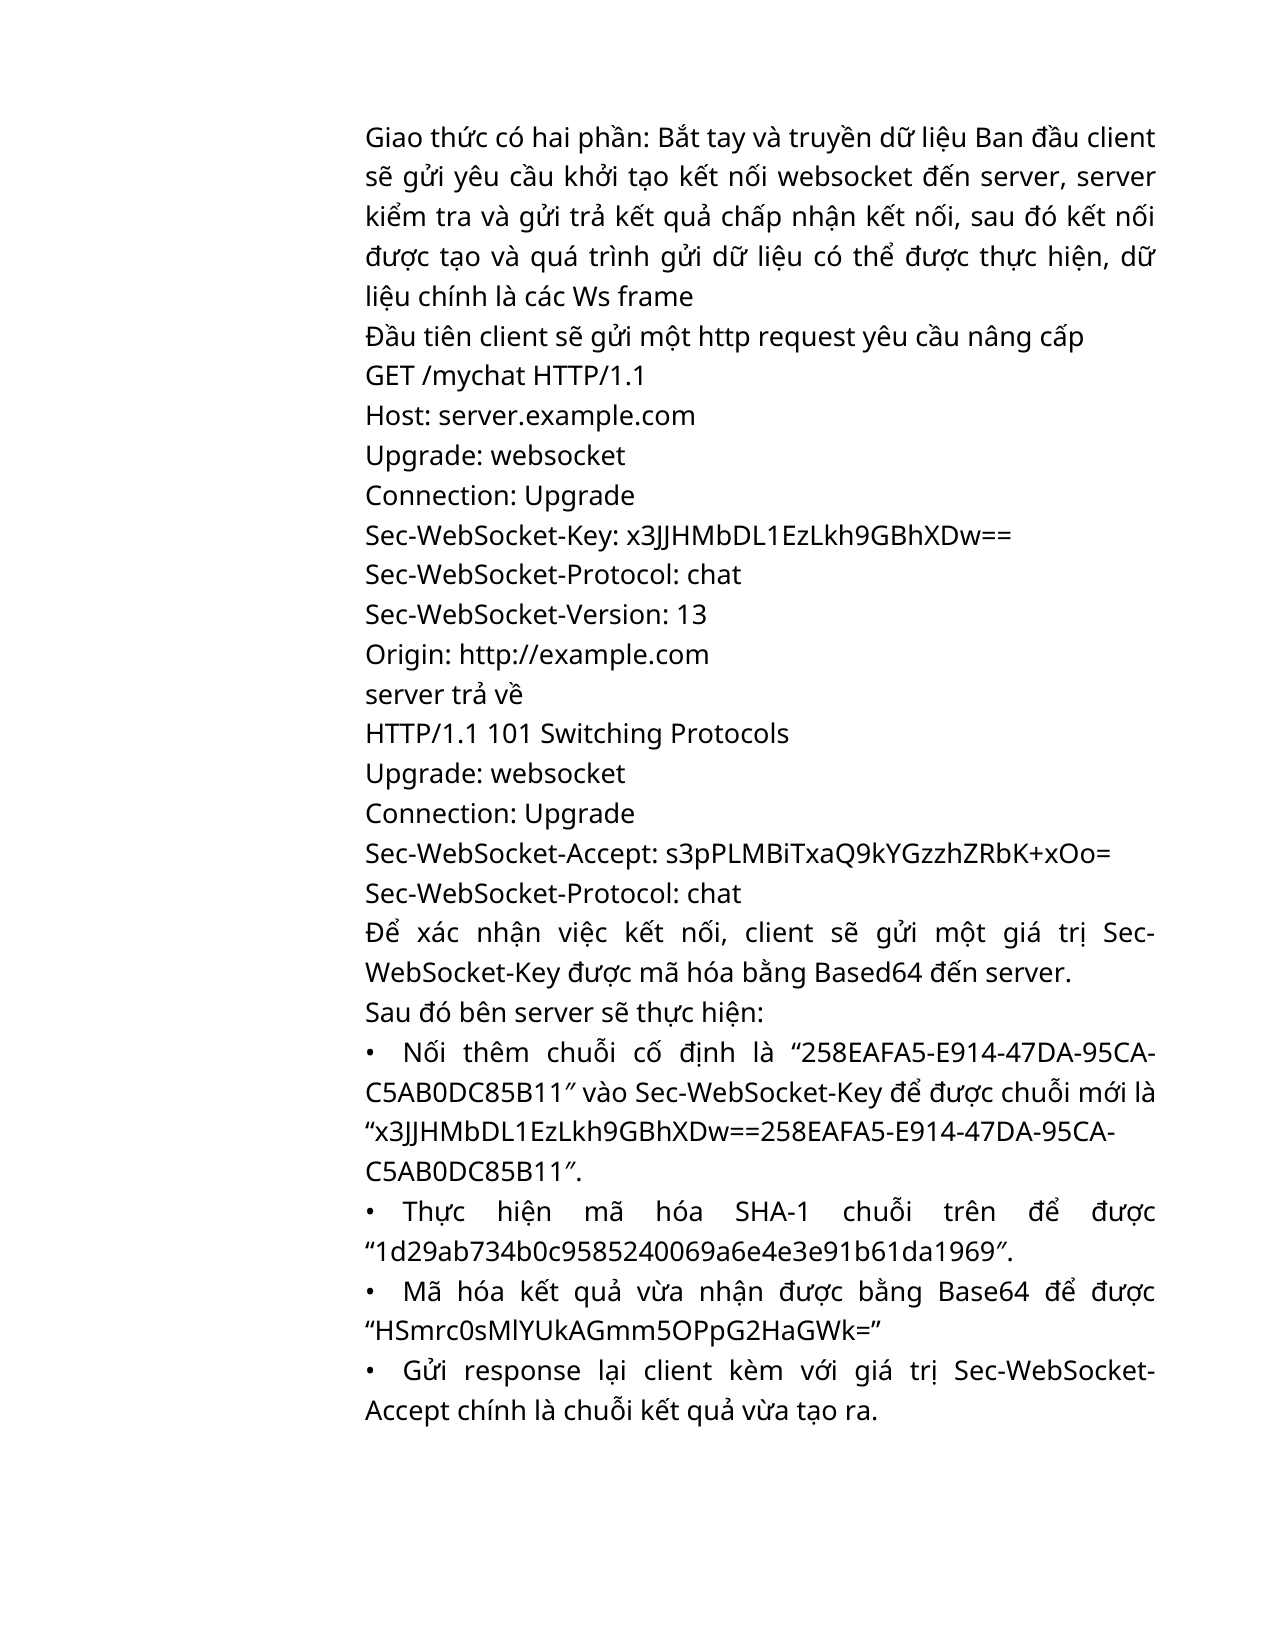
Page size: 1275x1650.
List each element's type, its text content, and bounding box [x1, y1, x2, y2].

list Host: server.example.com [365, 397, 1157, 433]
list Sec-WebSocket-Protocol: chat [365, 874, 1157, 911]
list Sec-WebSocket-Key: x3JJHMbDL1EzLkh9GBhXDw== [365, 516, 1157, 553]
list Connection: Upgrade [365, 794, 1157, 831]
list Upgrade: websocket [365, 436, 1157, 473]
list Sec-WebSocket-Protocol: chat [365, 556, 1157, 593]
list Giao thức có hai phần: Bắt tay và truyền dữ liệu Ban đầu client sẽ gửi yêu cầu khởi tạo kết nối websocket đến server, server kiểm tra và gửi trả kết quả chấp nhận kết nối, sau đó kết nối được tạo và quá trình gửi dữ liệu có thể được thực hiện, dữ liệu chính là các Ws frame [365, 118, 1157, 314]
list Origin: http://example.com [365, 635, 1157, 672]
list Sec-WebSocket-Version: 13 [365, 596, 1157, 632]
list Sec-WebSocket-Accept: s3pPLMBiTxaQ9kYGzzhZRbK+xOo= [365, 834, 1157, 871]
list server trả về [365, 675, 1157, 712]
list • Thực hiện mã hóa SHA-1 chuỗi trên để được “1d29ab734b0c9585240069a6e4e3e91b61da1969″. [365, 1192, 1157, 1269]
list • Nối thêm chuỗi cố định là “258EAFA5-E914-47DA-95CA-C5AB0DC85B11″ vào Sec-WebSocket-Key để được chuỗi mới là “x3JJHMbDL1EzLkh9GBhXDw==258EAFA5-E914-47DA-95CA-C5AB0DC85B11″. [365, 1033, 1157, 1189]
list HTTP/1.1 101 Switching Protocols [365, 715, 1157, 752]
list Để xác nhận việc kết nối, client sẽ gửi một giá trị Sec-WebSocket-Key được mã hóa bằng Based64 đến server. [365, 914, 1157, 991]
list Upgrade: websocket [365, 755, 1157, 792]
list Sau đó bên server sẽ thực hiện: [365, 993, 1157, 1030]
list • Mã hóa kết quả vừa nhận được bằng Base64 để được “HSmrc0sMlYUkAGmm5OPpG2HaGWk=” [365, 1272, 1157, 1349]
list Đầu tiên client sẽ gửi một http request yêu cầu nâng cấp [365, 317, 1157, 354]
list Connection: Upgrade [365, 476, 1157, 513]
list GET /mychat HTTP/1.1 [365, 357, 1157, 394]
list • Gửi response lại client kèm với giá trị Sec-WebSocket-Accept chính là chuỗi kết quả vừa tạo ra. [365, 1352, 1157, 1428]
